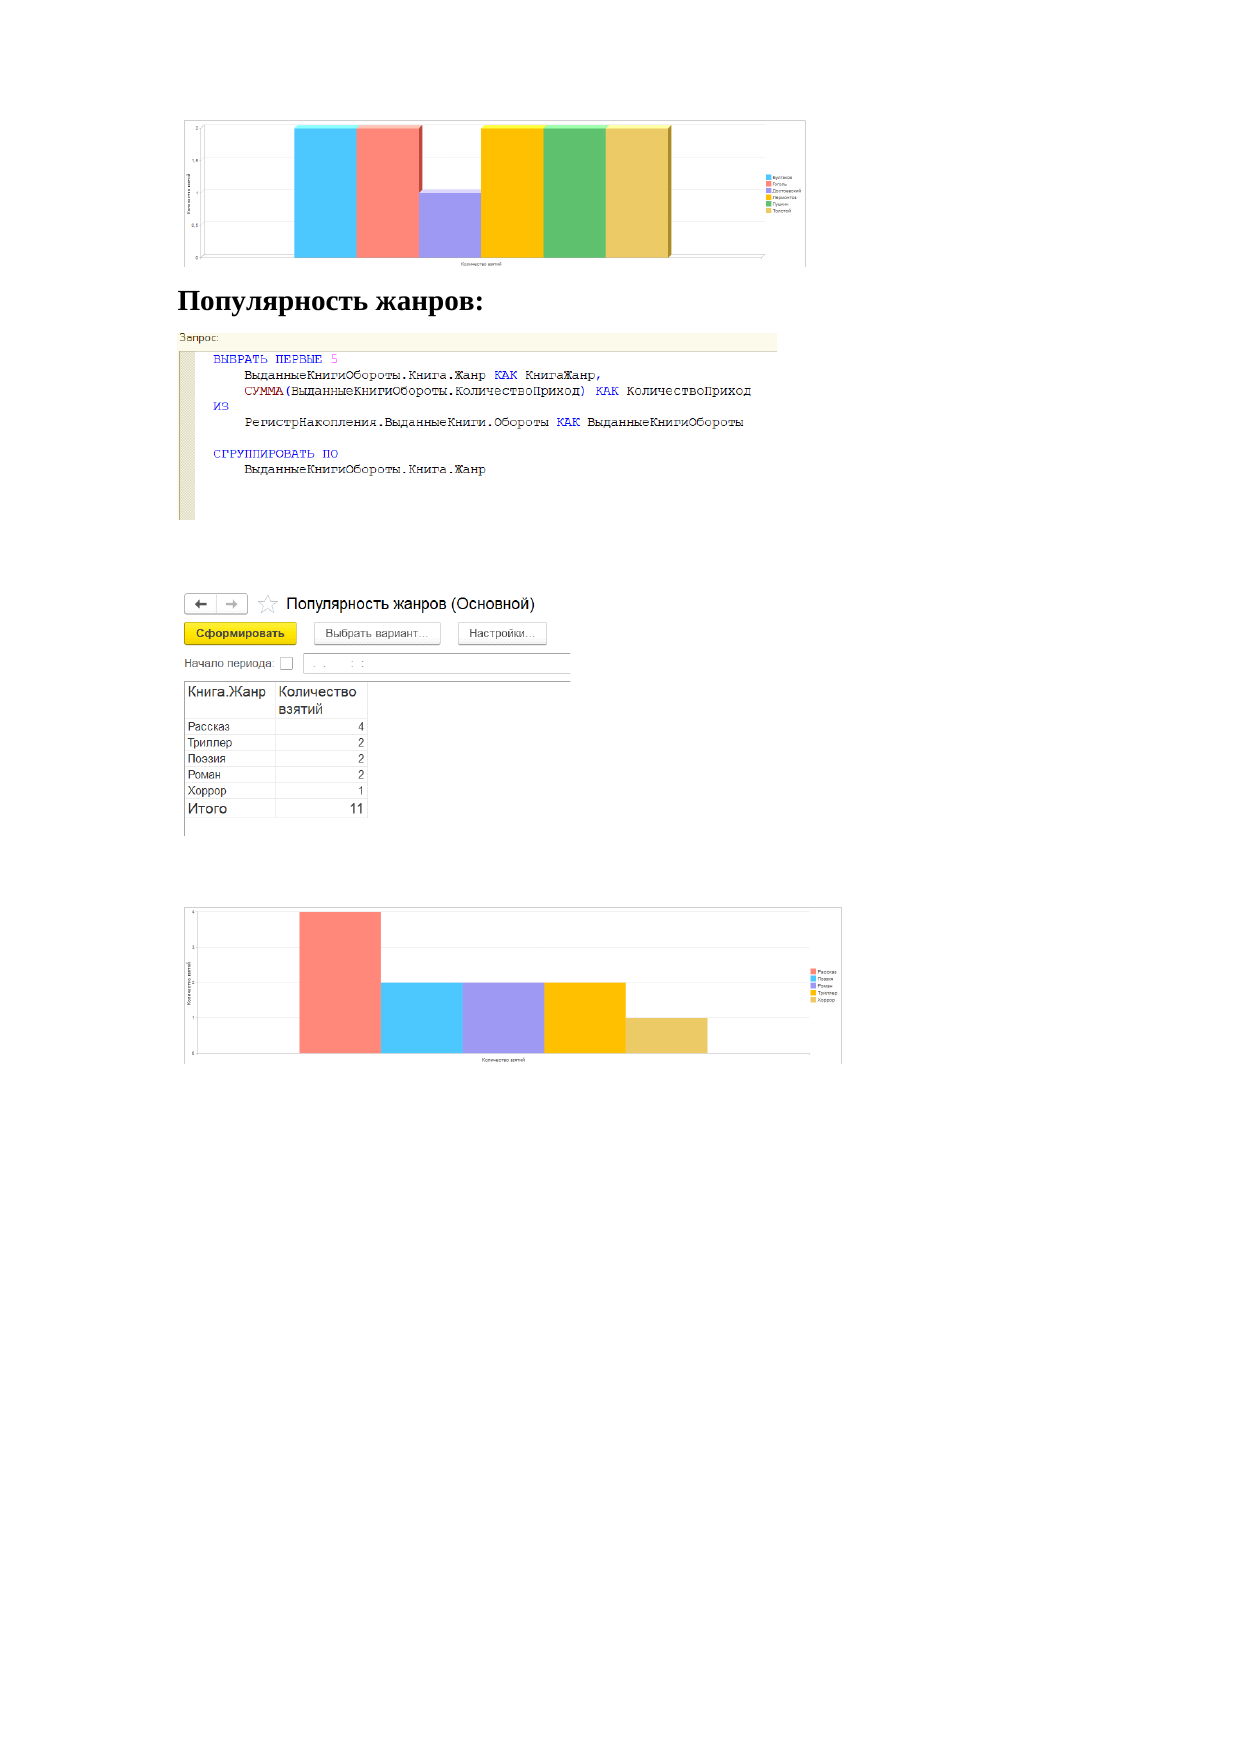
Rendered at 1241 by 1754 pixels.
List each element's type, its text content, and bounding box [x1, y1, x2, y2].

text Популярность жанров: [177, 283, 1152, 317]
picture [177, 586, 571, 836]
picture [177, 333, 778, 520]
picture [177, 902, 846, 1064]
picture [177, 118, 808, 267]
